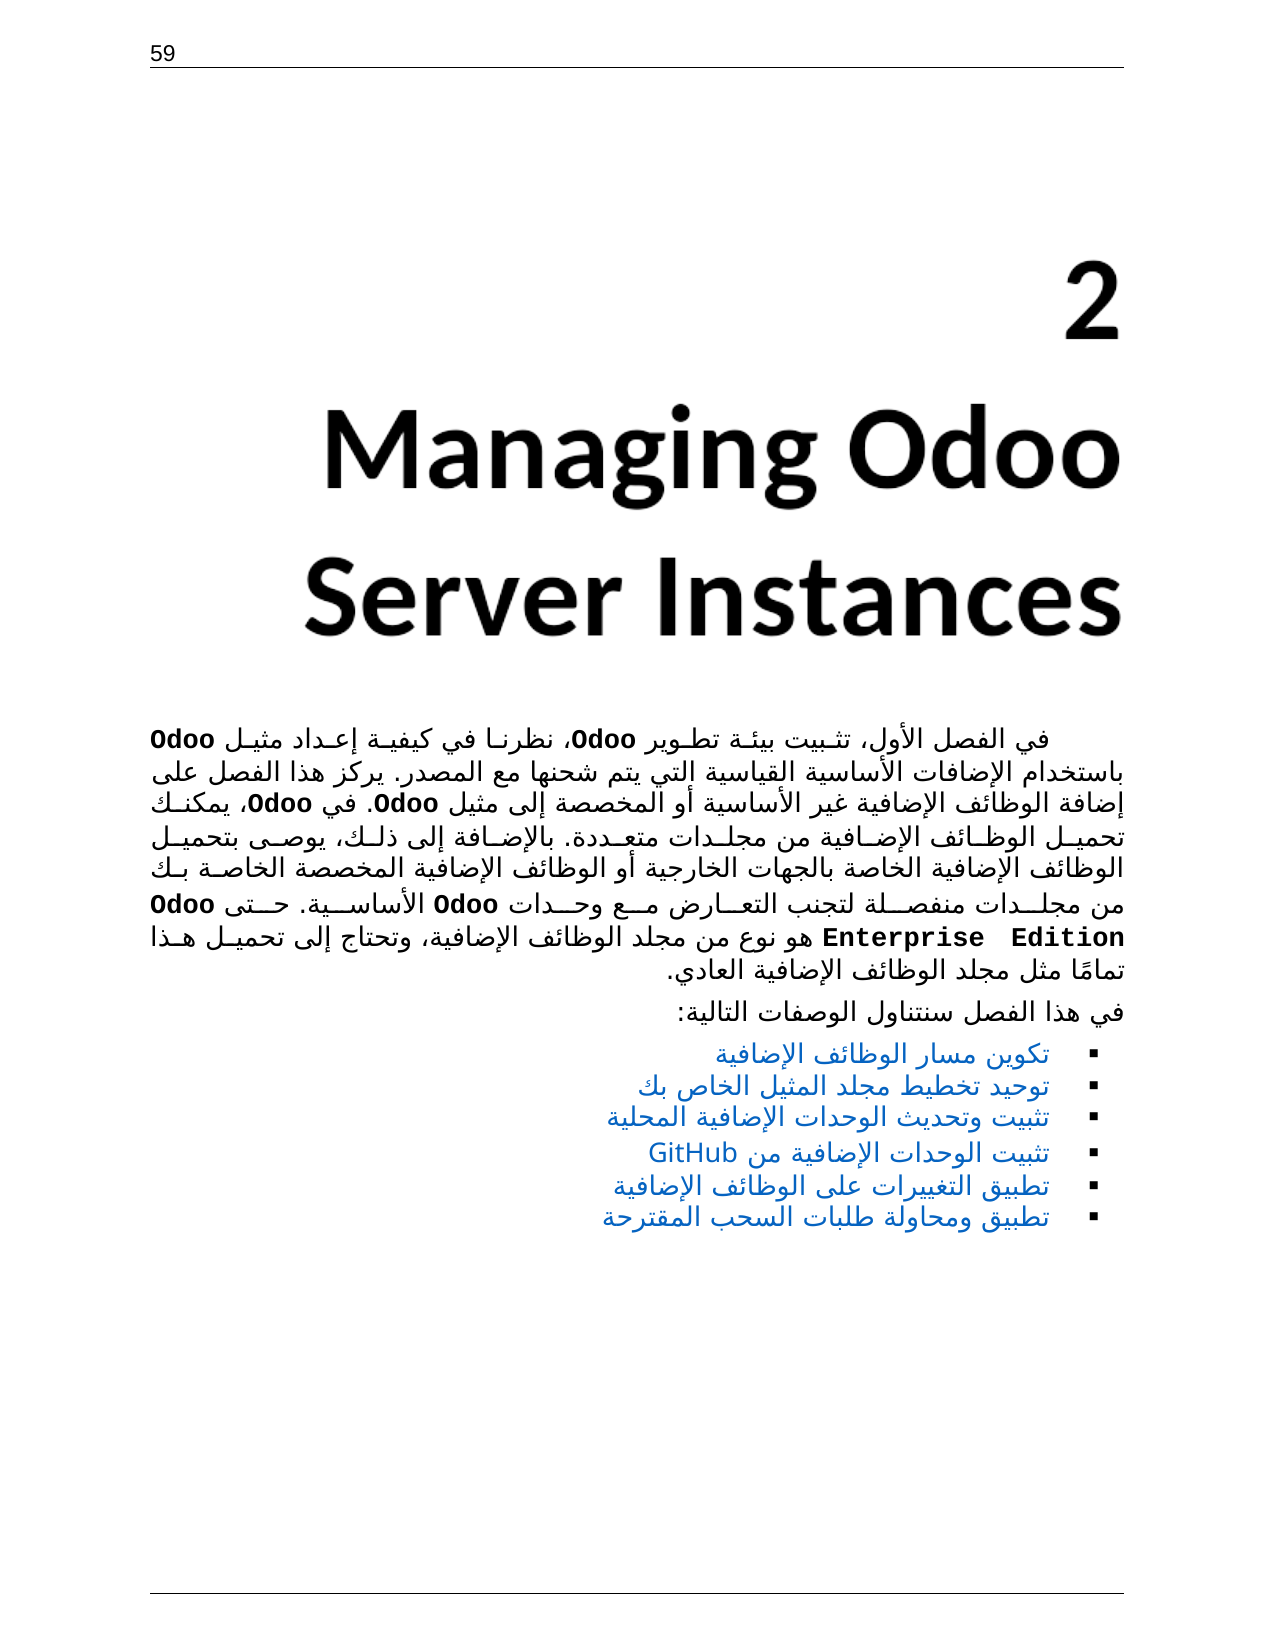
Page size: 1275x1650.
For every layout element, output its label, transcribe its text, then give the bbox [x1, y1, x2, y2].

list توحيد تخطيط مجلد المثيل الخاص بك [150, 1070, 1087, 1101]
list تثبيت وتحديث الوحدات الإضافية المحلية [150, 1101, 1087, 1133]
list تكوين مسار الوظائف الإضافية [150, 1038, 1087, 1070]
list تثبيت الوحدات الإضافية من GitHub [150, 1133, 1087, 1170]
list تطبيق التغييرات على الوظائف الإضافية [150, 1170, 1087, 1201]
text في هذا الفصل سنتناول الوصفات التالية: [150, 996, 1125, 1028]
list تطبيق ومحاولة طلبات السحب المقترحة [150, 1201, 1087, 1233]
text في الفصل الأول، تثبيت بيئة تطوير Odoo، نظرنا في كيفية إعداد مثيل Odoo باستخدام الإضافات الأساسية القياسية التي يتم شحنها مع المصدر. يركز هذا الفصل على إضافة الوظائف الإضافية غير الأساسية أو المخصصة إلى مثيل Odoo. في Odoo، يمكنك تحميل الوظائف الإضافية من مجلدات متعددة. بالإضافة إلى ذلك، يوصى بتحميل الوظائف الإضافية الخاصة بالجهات الخارجية أو الوظائف الإضافية المخصصة الخاصة بك من مجلدات منفصلة لتجنب التعارض مع وحدات Odoo الأساسية. حتى Odoo Enterprise Edition هو نوع من مجلد الوظائف الإضافية، وتحتاج إلى تحميل هذا تمامًا مثل مجلد الوظائف الإضافية العادي. [150, 723, 1125, 986]
